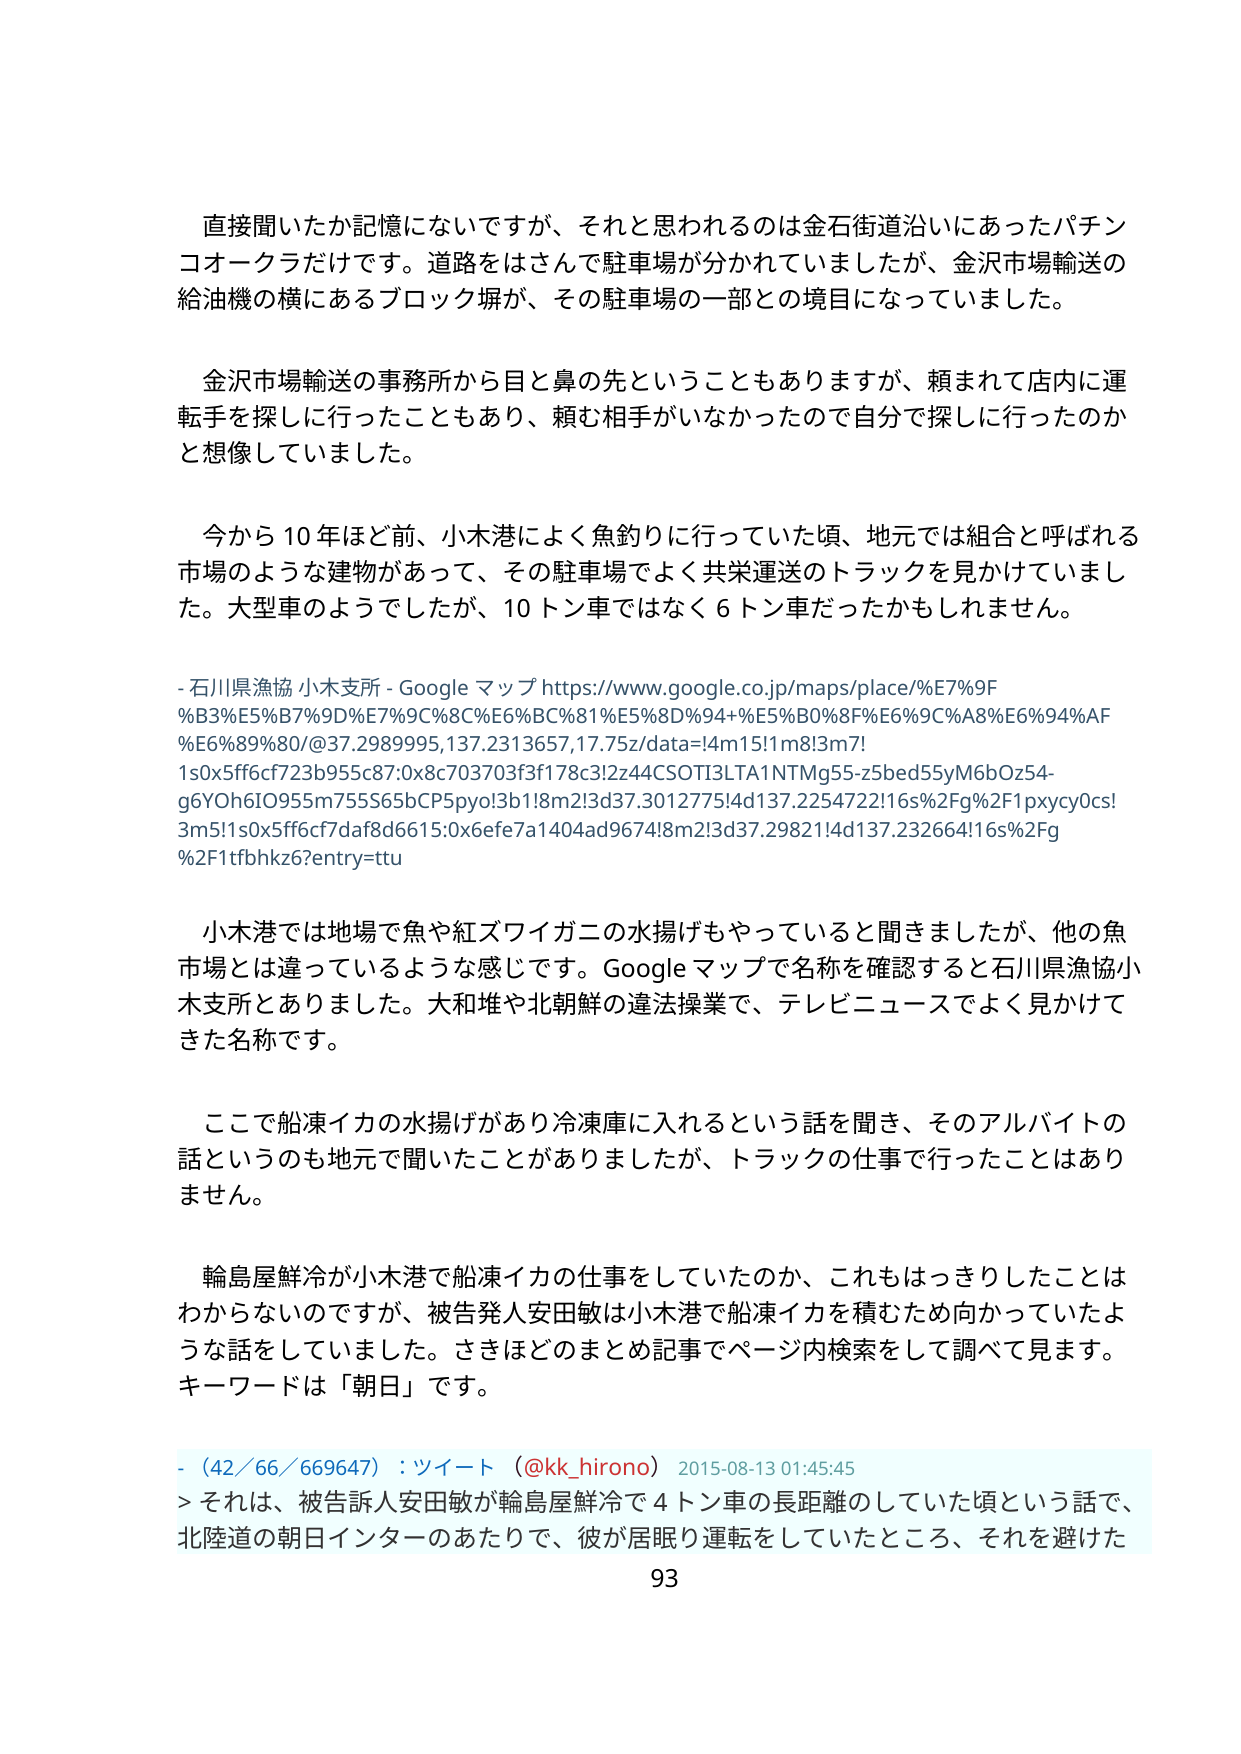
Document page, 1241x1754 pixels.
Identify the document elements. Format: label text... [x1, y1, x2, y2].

text 輪島屋鮮冷が小木港で船凍イカの仕事をしていたのか、これもはっきりしたことはわからないのですが、被告発人安田敏は小木港で船凍イカを積むため向かっていたような話をしていました。さきほどのまとめ記事でページ内検索をして調べて見ます。キーワードは「朝日」です。 [177, 1258, 1152, 1403]
text ここで船凍イカの水揚げがあり冷凍庫に入れるという話を聞き、そのアルバイトの話というのも地元で聞いたことがありましたが、トラックの仕事で行ったことはありません。 [177, 1103, 1152, 1212]
text - 石川県漁協 小木支所 - Google マップ https://www.google.co.jp/maps/place/%E7%9F%B3%E5%B7%9D%E7%9C%8C%E6%BC%81%E5%8D%94+%E5%B0%8F%E6%9C%A8%E6%94%AF%E6%89%80/@37.2989995,137.2313657,17.75z/data=!4m15!1m8!3m7!1s0x5ff6cf723b955c87:0x8c703703f3f178c3!2z44CSOTI3LTA1NTMg55-z5bed55yM6bOz54-g6YOh6IO955m755S65bCP5pyo!3b1!8m2!3d37.3012775!4d137.2254722!16s%2Fg%2F1pxycy0cs!3m5!1s0x5ff6cf7daf8d6615:0x6efe7a1404ad9674!8m2!3d37.29821!4d137.232664!16s%2Fg%2F1tfbhkz6?entry=ttu [177, 671, 1152, 872]
text 小木港では地場で魚や紅ズワイガニの水揚げもやっていると聞きましたが、他の魚市場とは違っているような感じです。Googleマップで名称を確認すると石川県漁協小木支所とありました。大和堆や北朝鮮の違法操業で、テレビニュースでよく見かけてきた名称です。 [177, 912, 1152, 1057]
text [177, 1449, 1152, 1554]
text 今から10年ほど前、小木港によく魚釣りに行っていた頃、地元では組合と呼ばれる市場のような建物があって、その駐車場でよく共栄運送のトラックを見かけていました。大型車のようでしたが、10トン車ではなく6トン車だったかもしれません。 [177, 516, 1152, 625]
text 金沢市場輸送の事務所から目と鼻の先ということもありますが、頼まれて店内に運転手を探しに行ったこともあり、頼む相手がいなかったので自分で探しに行ったのかと想像していました。 [177, 361, 1152, 470]
text 直接聞いたか記憶にないですが、それと思われるのは金石街道沿いにあったパチンコオークラだけです。道路をはさんで駐車場が分かれていましたが、金沢市場輸送の給油機の横にあるブロック塀が、その駐車場の一部との境目になっていました。 [177, 207, 1152, 316]
